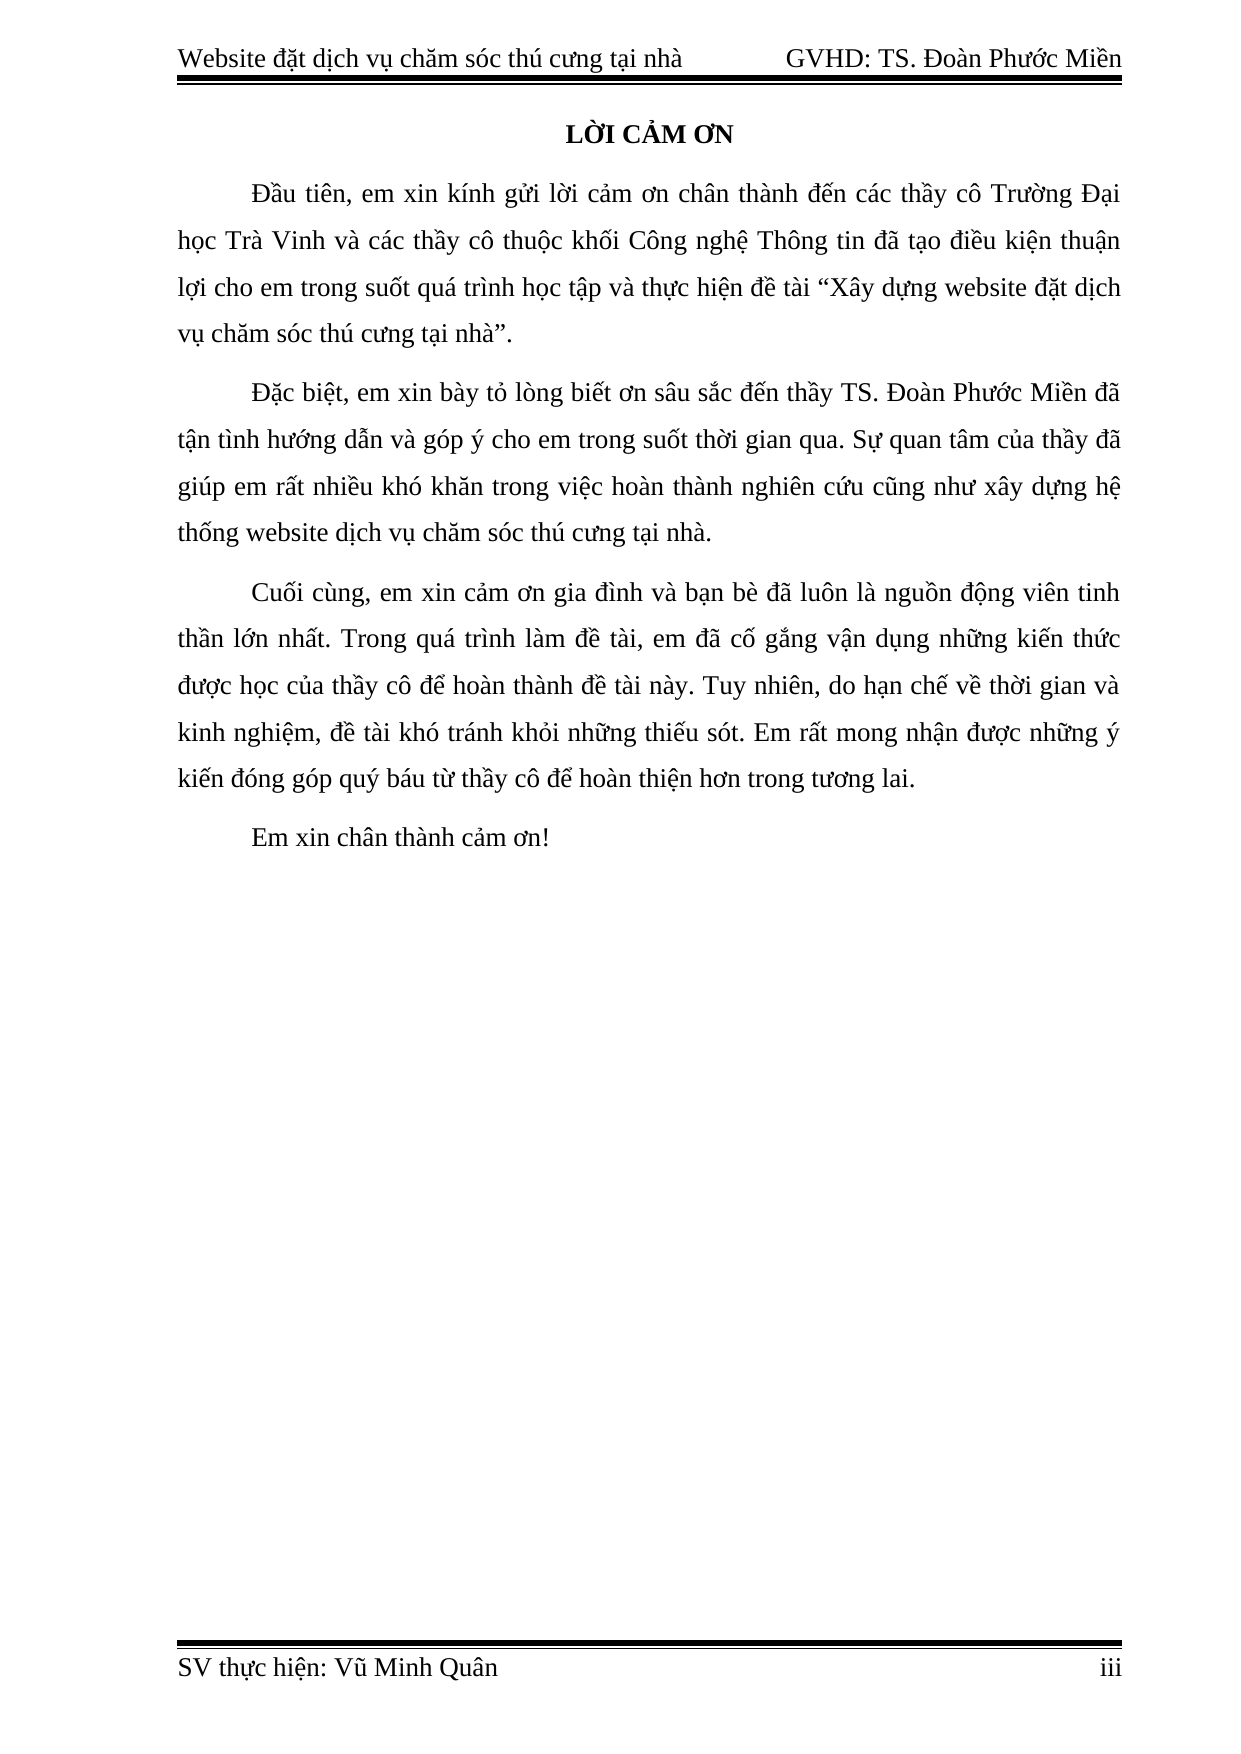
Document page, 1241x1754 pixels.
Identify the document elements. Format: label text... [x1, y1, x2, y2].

text Đặc biệt, em xin bày tỏ lòng biết ơn sâu sắc đến thầy TS. Đoàn Phước Miền đã tận tình hướng dẫn và góp ý cho em trong suốt thời gian qua. Sự quan tâm của thầy đã giúp em rất nhiều khó khăn trong việc hoàn thành nghiên cứu cũng như xây dựng hệ thống website dịch vụ chăm sóc thú cưng tại nhà. [177, 376, 1122, 548]
text LỜI CẢM ƠN [177, 118, 1122, 149]
text Đầu tiên, em xin kính gửi lời cảm ơn chân thành đến các thầy cô Trường Đại học Trà Vinh và các thầy cô thuộc khối Công nghệ Thông tin đã tạo điều kiện thuận lợi cho em trong suốt quá trình học tập và thực hiện đề tài “Xây dựng website đặt dịch vụ chăm sóc thú cưng tại nhà”. [177, 177, 1122, 348]
text Cuối cùng, em xin cảm ơn gia đình và bạn bè đã luôn là nguồn động viên tinh thần lớn nhất. Trong quá trình làm đề tài, em đã cố gắng vận dụng những kiến thức được học của thầy cô để hoàn thành đề tài này. Tuy nhiên, do hạn chế về thời gian và kinh nghiệm, đề tài khó tránh khỏi những thiếu sót. Em rất mong nhận được những ý kiến đóng góp quý báu từ thầy cô để hoàn thiện hơn trong tương lai. [177, 576, 1122, 793]
text Em xin chân thành cảm ơn! [177, 821, 1122, 853]
